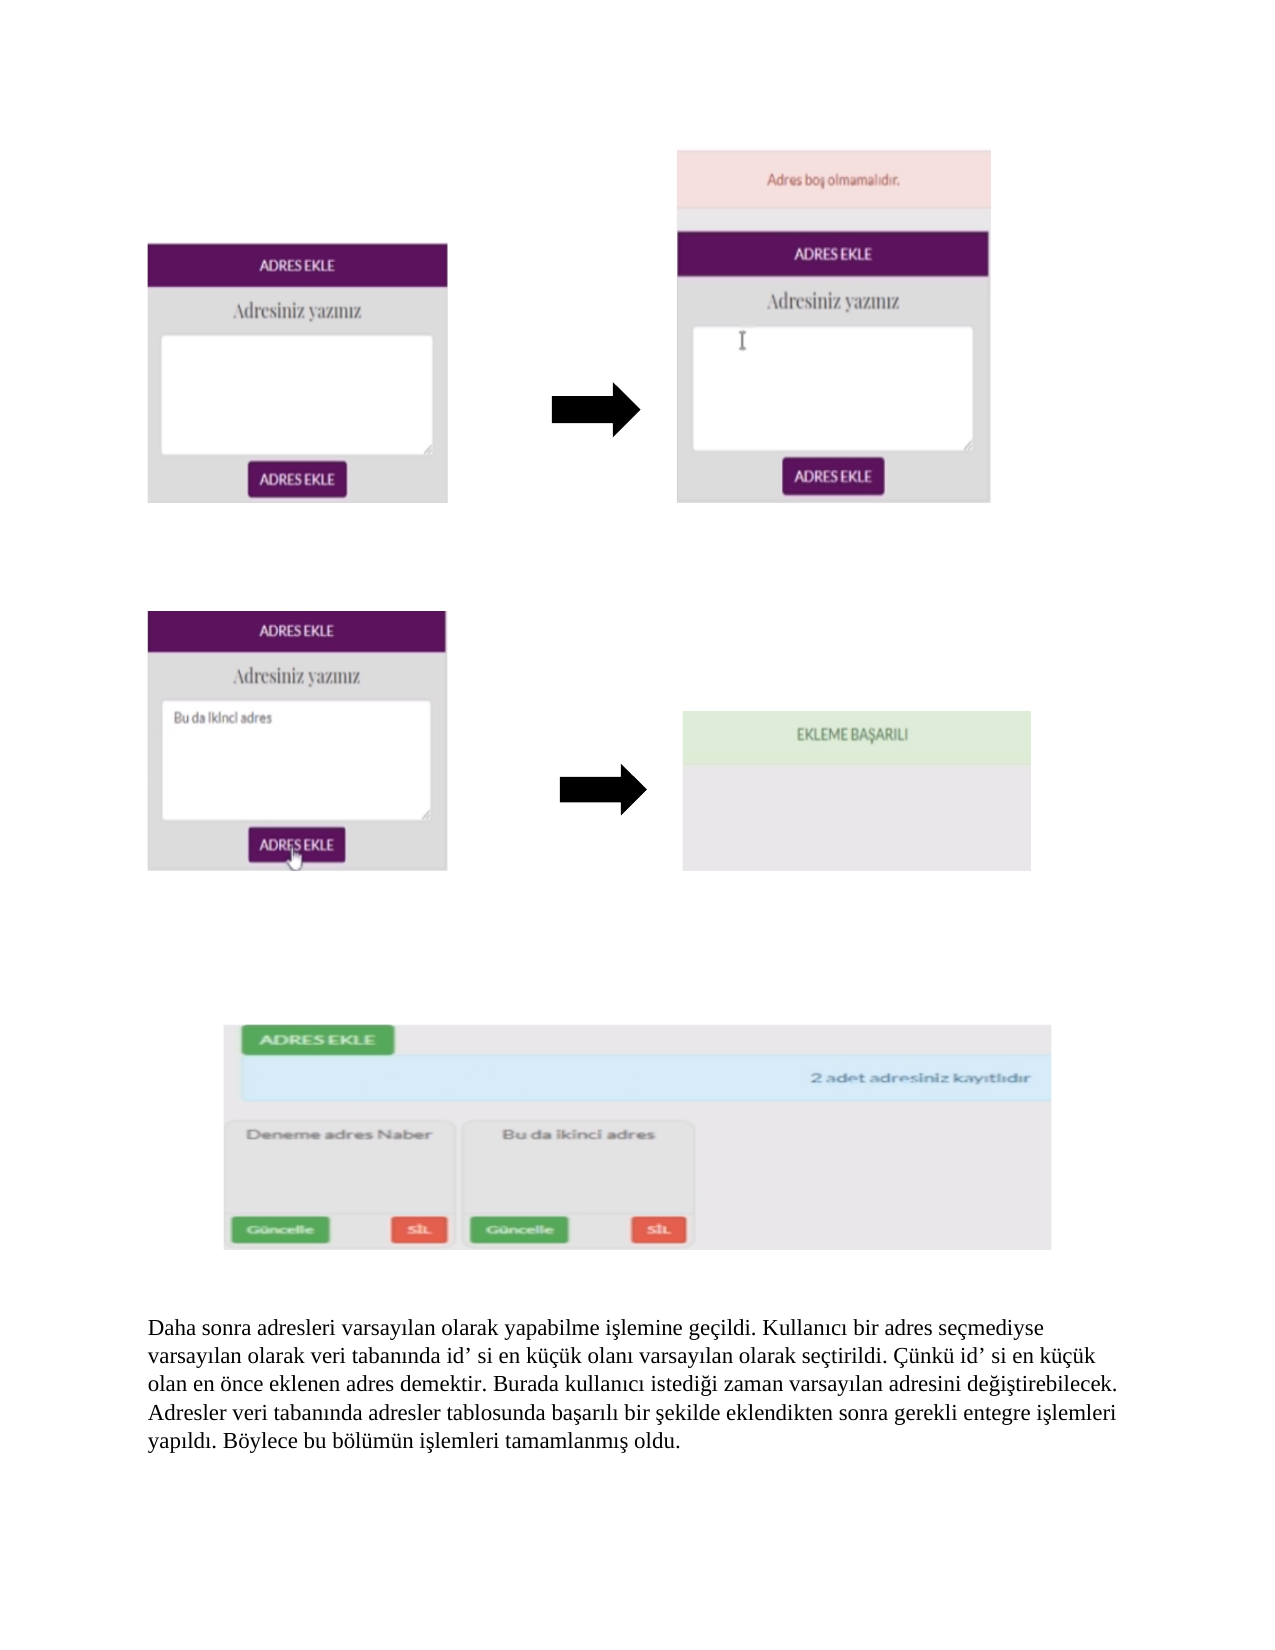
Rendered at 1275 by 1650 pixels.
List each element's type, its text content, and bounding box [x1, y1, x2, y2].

picture [676, 147, 991, 503]
text Daha sonra adresleri varsayılan olarak yapabilme işlemine geçildi. Kullanıcı bir adres seçmediyse varsayılan olarak veri tabanında id’ si en küçük olanı varsayılan olarak seçtirildi. Çünkü id’ si en küçük olan en önce eklenen adres demektir. Burada kullanıcı istediği zaman varsayılan adresini değiştirebilecek. Adresler veri tabanında adresler tablosunda başarılı bir şekilde eklendikten sonra gerekli entegre işlemleri yapıldı. Böylece bu bölümün işlemleri tamamlanmış oldu. [148, 1314, 1127, 1454]
picture [682, 711, 1031, 871]
picture [147, 242, 448, 503]
picture [147, 611, 448, 871]
picture [223, 1024, 1052, 1250]
